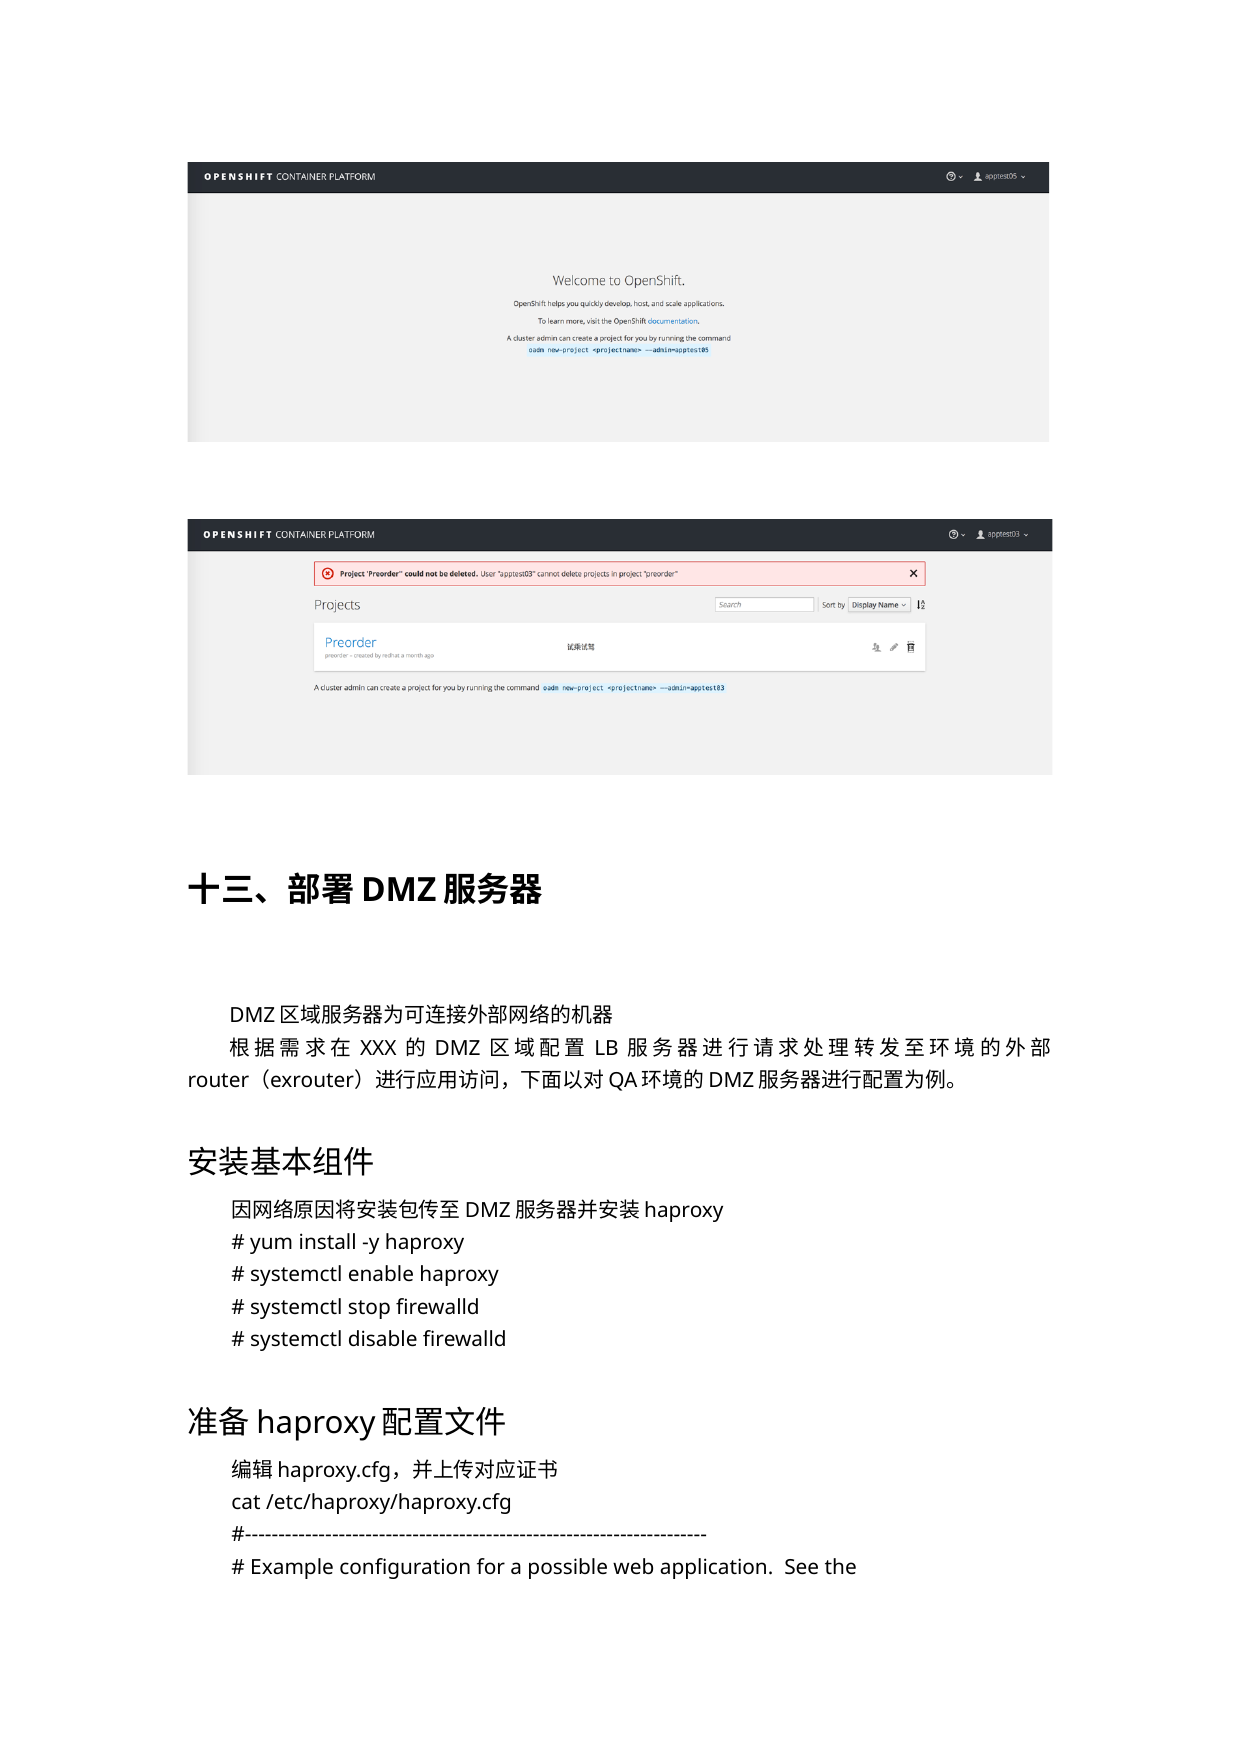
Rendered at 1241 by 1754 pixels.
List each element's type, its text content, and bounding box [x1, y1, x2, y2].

text 编辑haproxy.cfg，并上传对应证书 [187, 1452, 1053, 1485]
text #--------------------------------------------------------------------- [187, 1517, 1053, 1550]
text # yum install -y haproxy [187, 1225, 1053, 1257]
text 安装基本组件 [187, 1127, 1053, 1192]
text # systemctl stop firewalld [187, 1290, 1053, 1322]
text 准备haproxy配置文件 [187, 1387, 1053, 1452]
picture [187, 519, 1053, 775]
subtitle 十三、部署DMZ服务器 [187, 855, 1053, 920]
text DMZ区域服务器为可连接外部网络的机器 [187, 997, 1053, 1030]
text # Example configuration for a possible web application. See the [231, 1550, 1053, 1582]
text # systemctl enable haproxy [187, 1257, 1053, 1290]
text 根据需求在XXX的DMZ区域配置LB服务器进行请求处理转发至环境的外部router（exrouter）进行应用访问，下面以对QA环境的DMZ服务器进行配置为例。 [187, 1030, 1053, 1095]
text # systemctl disable firewalld [187, 1322, 1053, 1355]
text cat /etc/haproxy/haproxy.cfg [187, 1485, 1053, 1517]
text 因网络原因将安装包传至DMZ服务器并安装haproxy [187, 1192, 1053, 1225]
picture [187, 162, 1050, 442]
